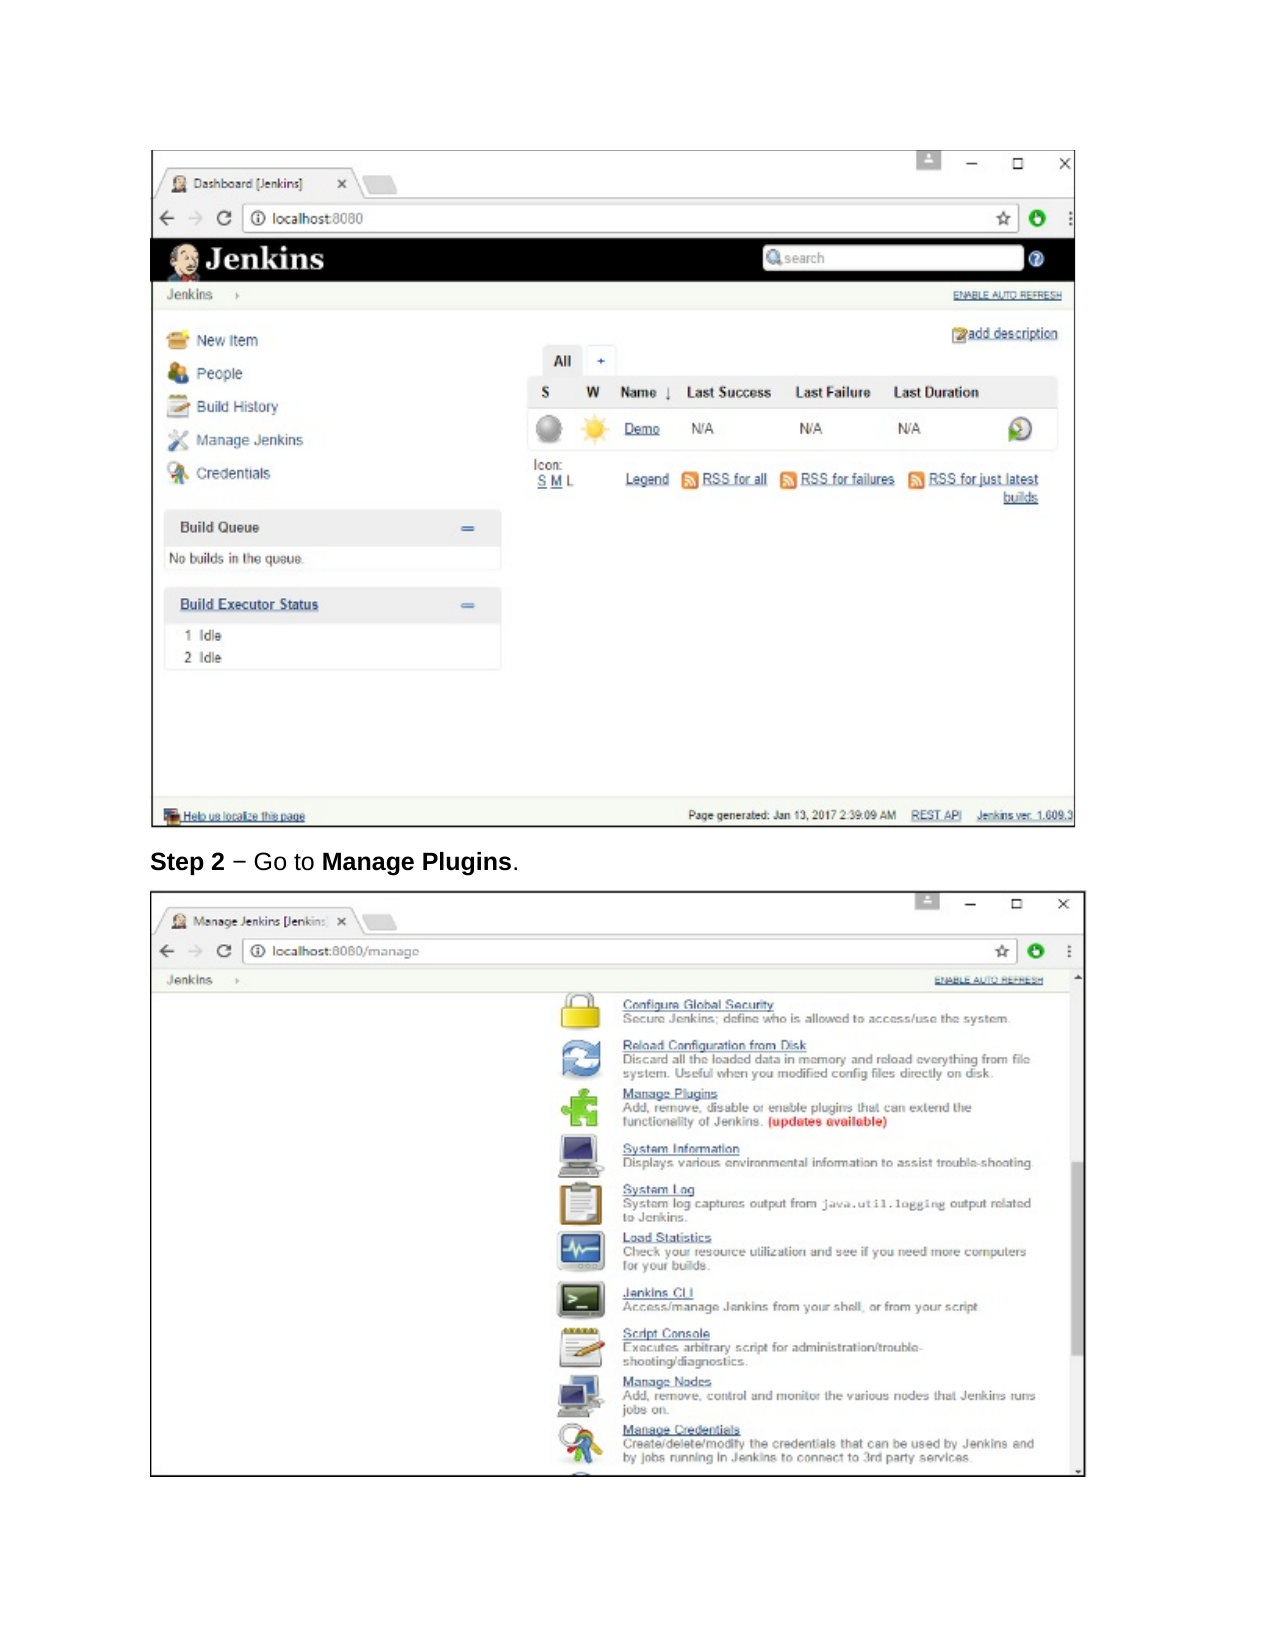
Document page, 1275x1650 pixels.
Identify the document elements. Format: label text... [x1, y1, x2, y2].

picture [150, 890, 1087, 1477]
text Step 2 − Go to Manage Plugins. [150, 847, 1125, 876]
picture [150, 150, 1075, 829]
